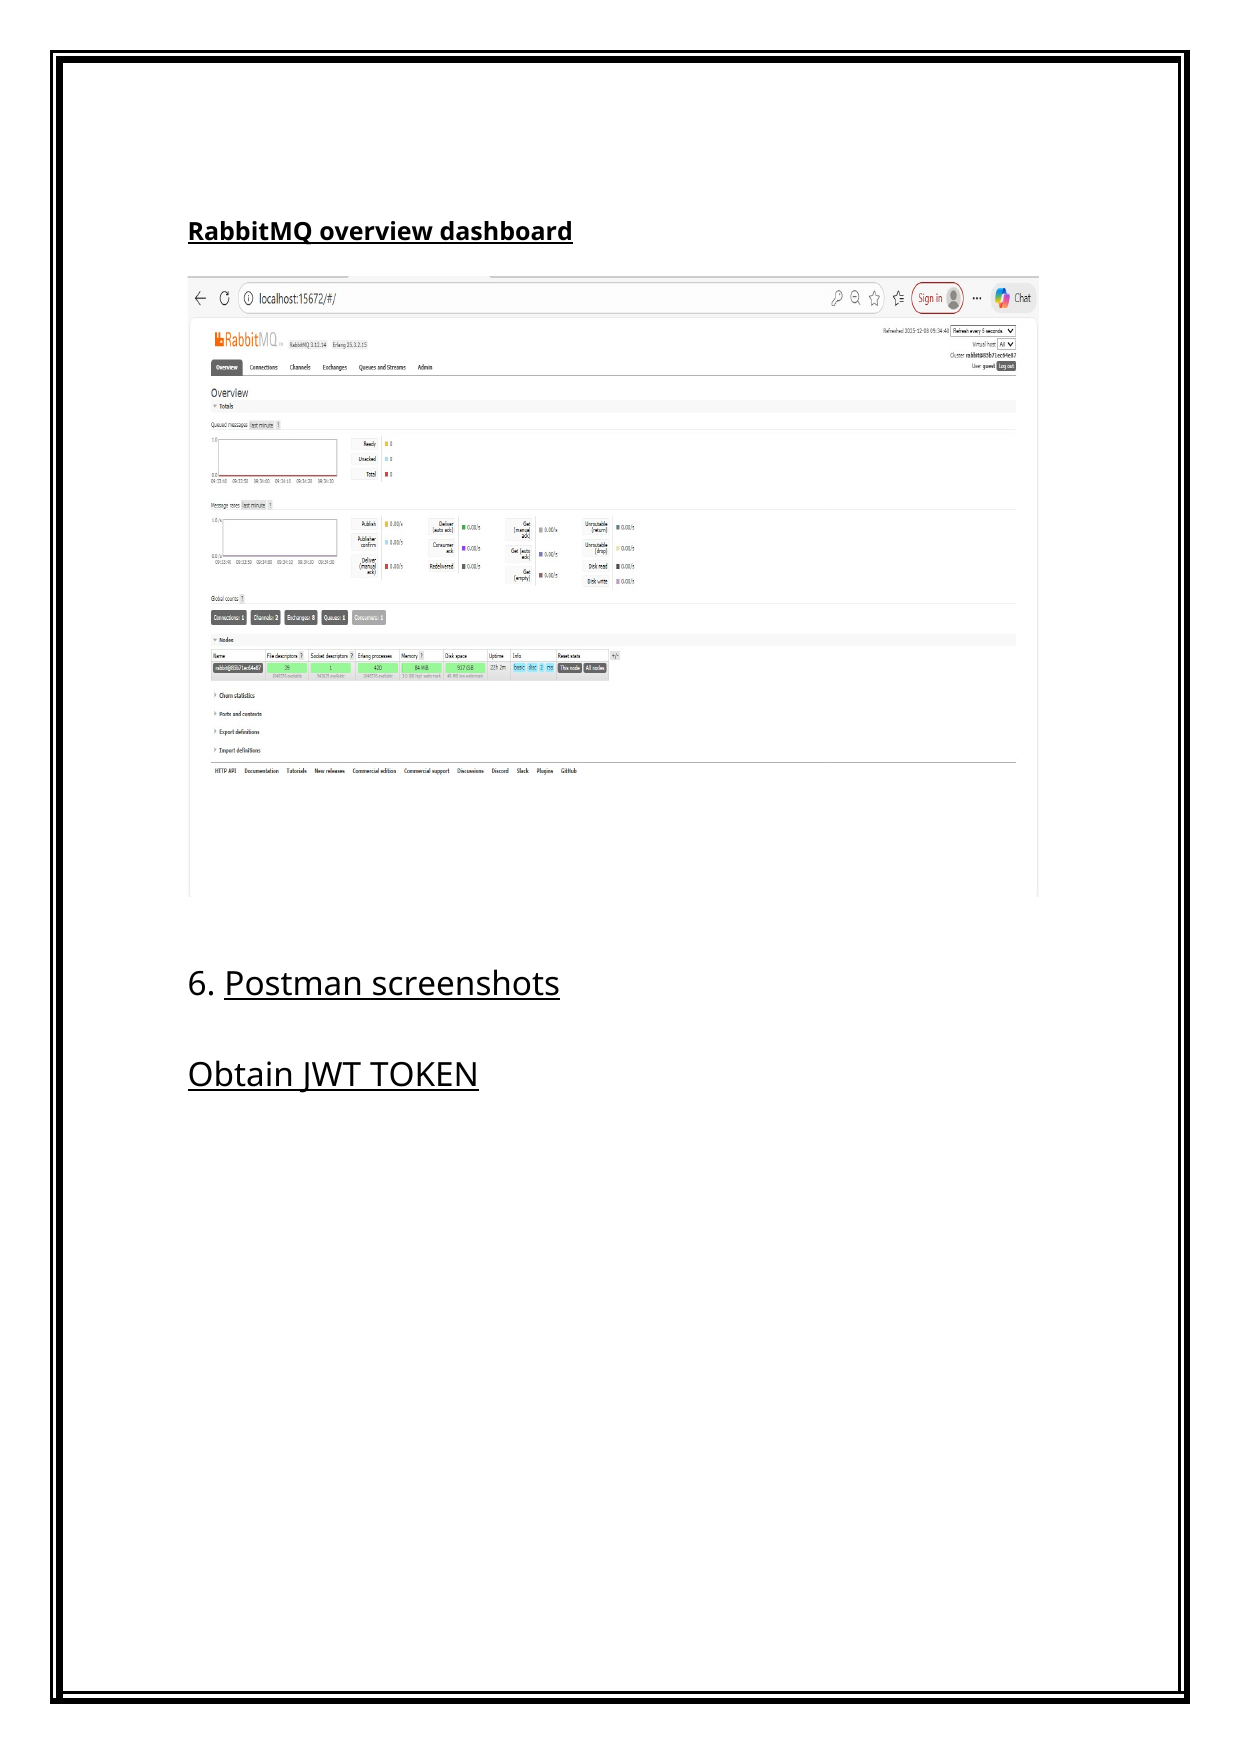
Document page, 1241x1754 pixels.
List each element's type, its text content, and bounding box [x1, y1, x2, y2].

list Postman screenshots [187, 959, 1053, 1005]
picture [187, 276, 1039, 897]
list Obtain JWT TOKEN [187, 1050, 1053, 1096]
text RabbitMQ overview dashboard [187, 213, 1053, 247]
